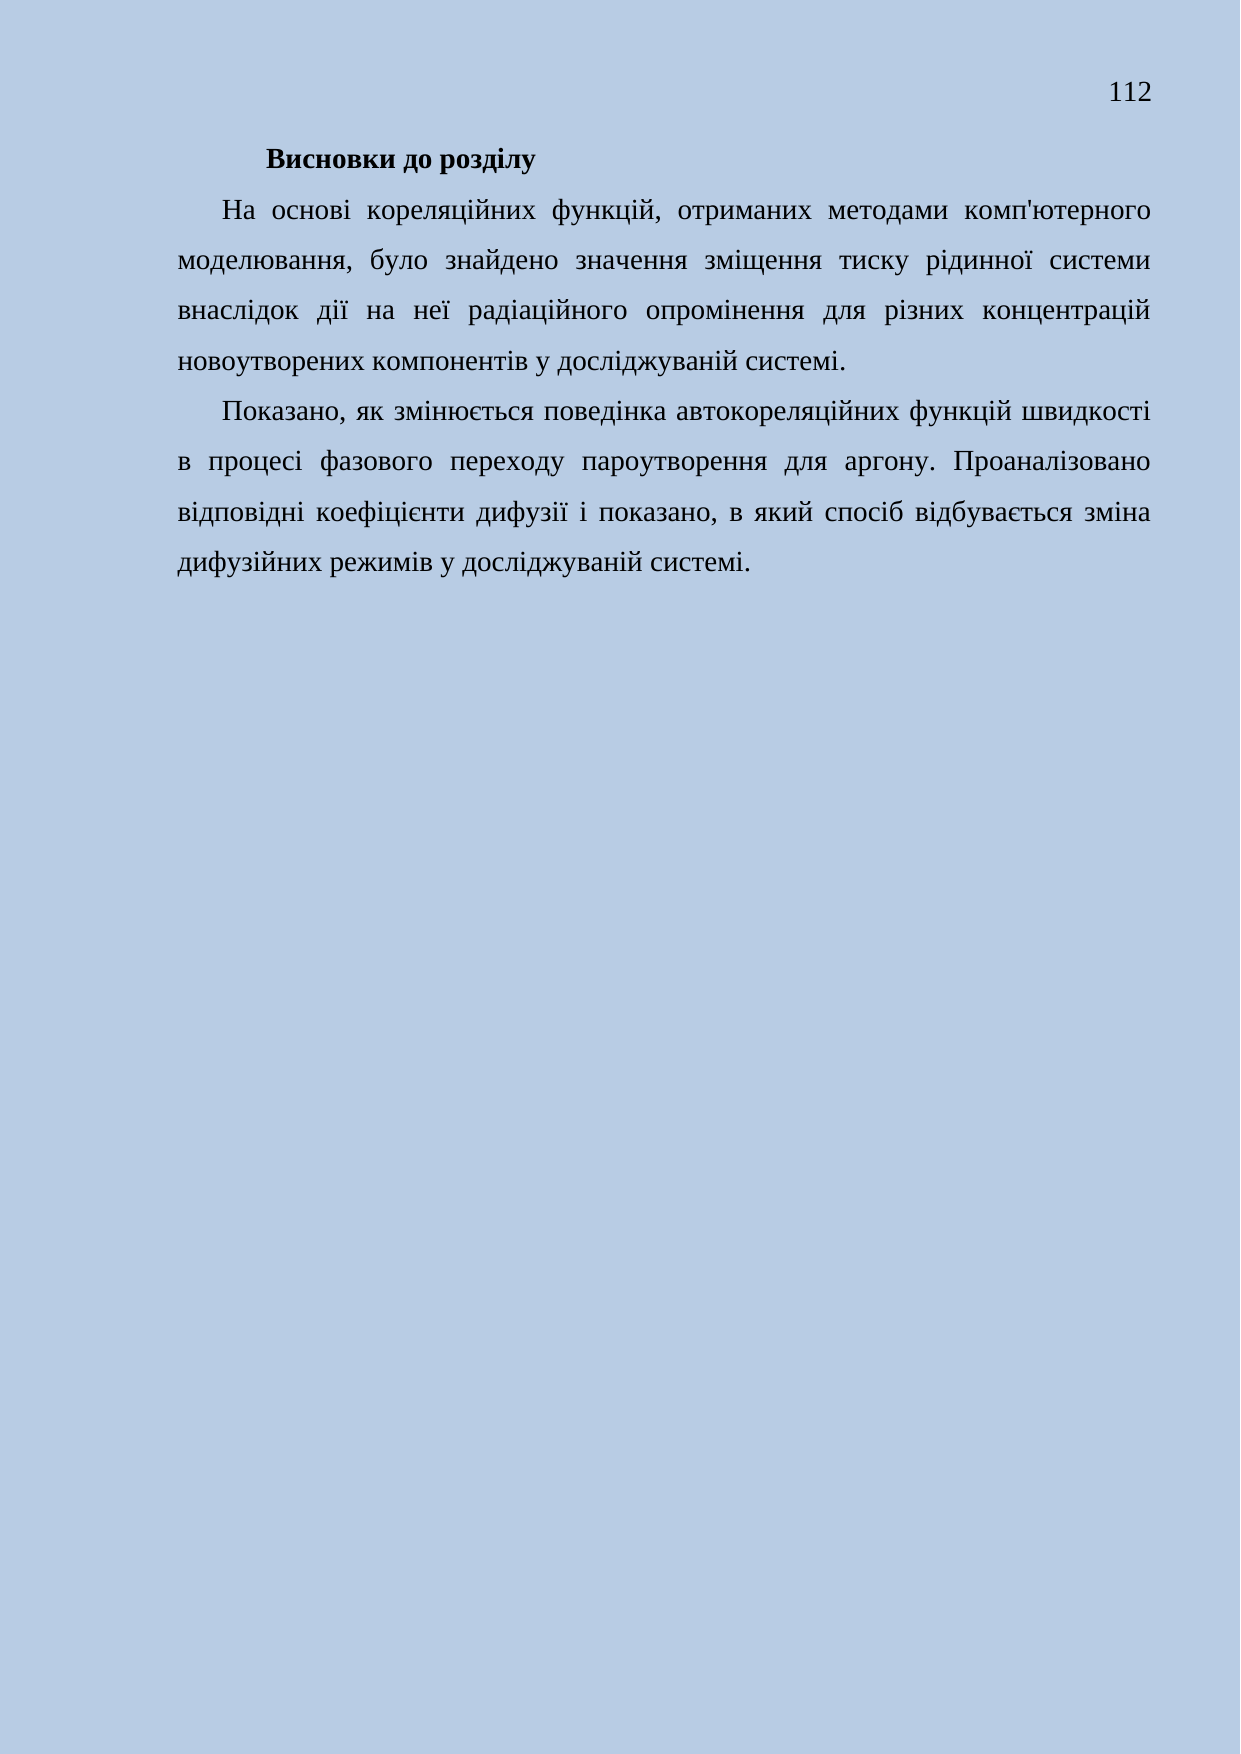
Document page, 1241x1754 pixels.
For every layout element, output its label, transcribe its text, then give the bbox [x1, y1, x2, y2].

subtitle Висновки до розділу [266, 141, 1152, 174]
text Показано, як змінюється поведінка автокореляційних функцій швидкості в процесі фазового переходу пароутворення для аргону. Проаналізовано відповідні коефіцієнти дифузії і показано, в який спосіб відбувається зміна дифузійних режимів у досліджуваній системі. [177, 393, 1152, 578]
text На основі кореляційних функцій, отриманих методами комп'ютерного моделювання, було знайдено значення зміщення тиску рідинної системи внаслідок дії на неї радіаційного опромінення для різних концентрацій новоутворених компонентів у досліджуваній системі. [177, 192, 1152, 376]
